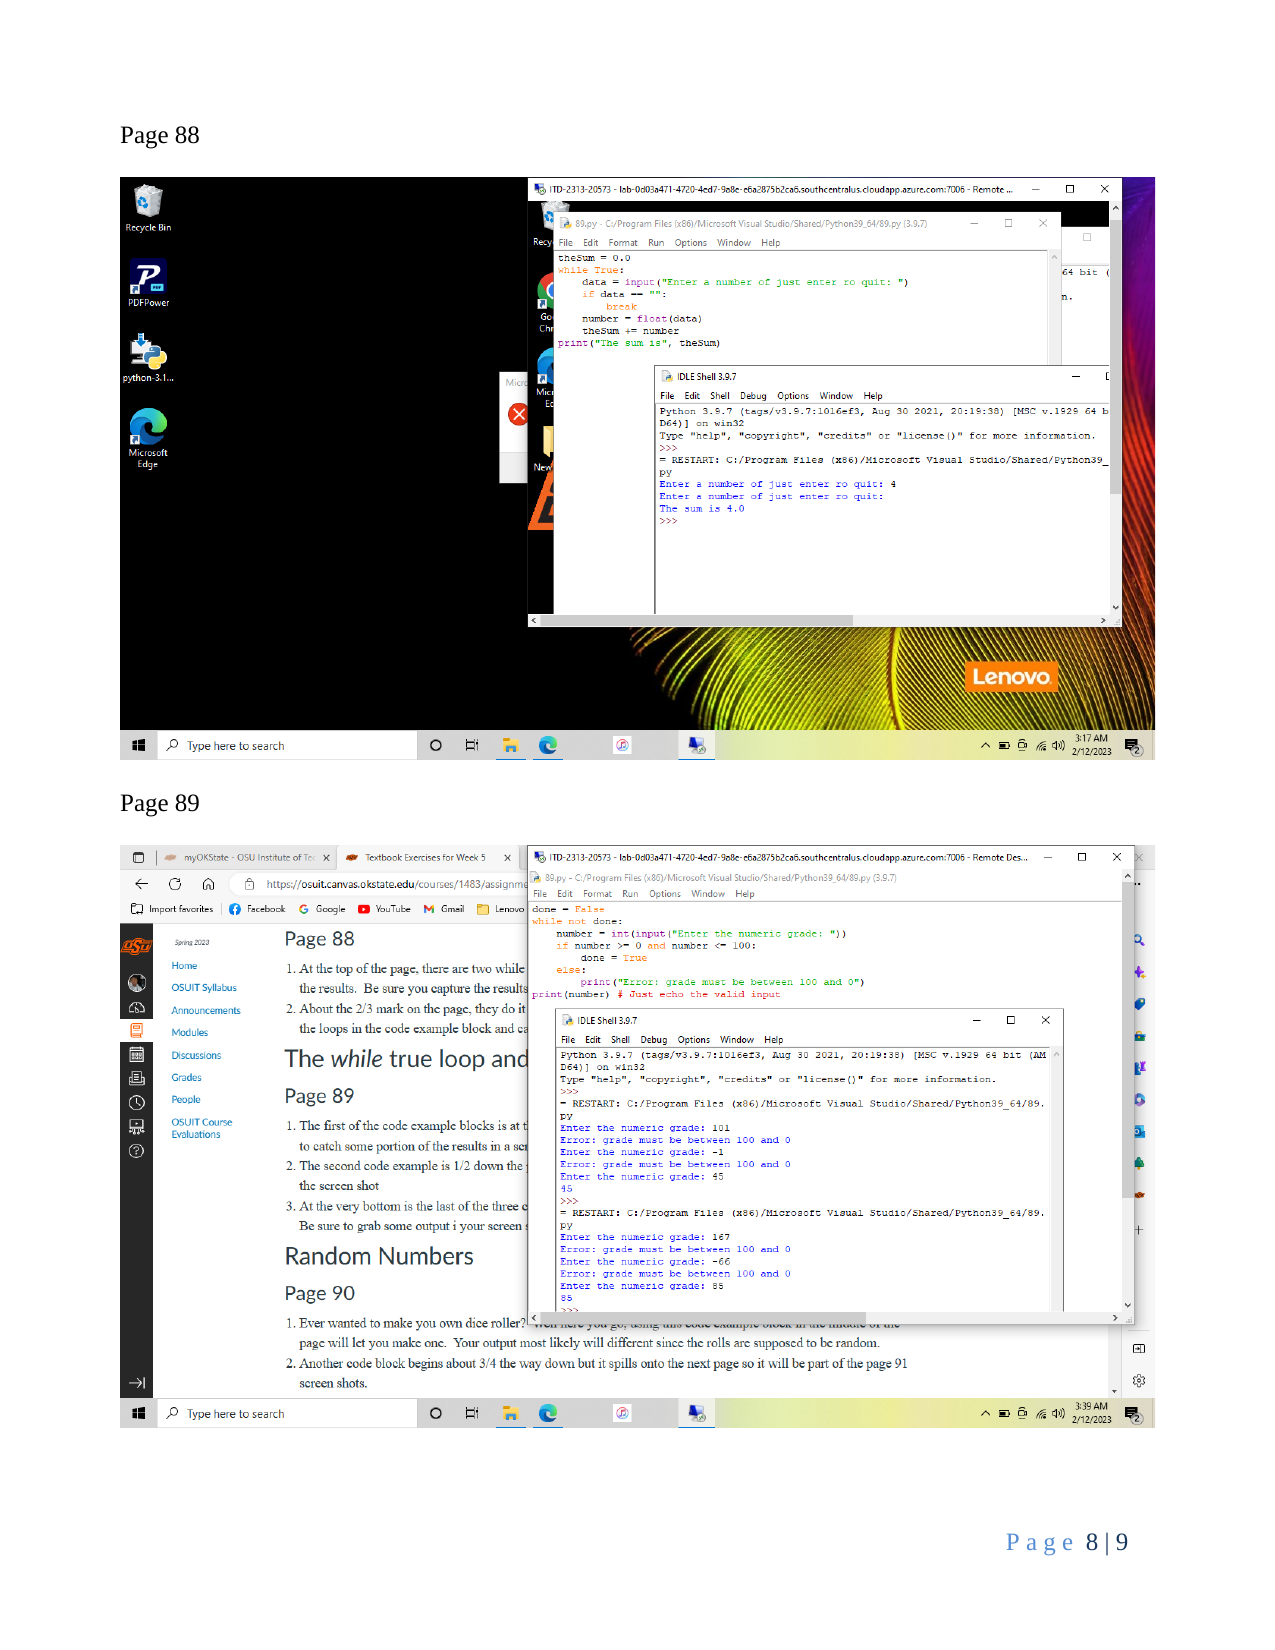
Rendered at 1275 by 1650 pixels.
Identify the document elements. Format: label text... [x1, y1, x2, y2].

picture [120, 177, 1155, 760]
text Page 89 [120, 788, 1155, 845]
text Page 88 [120, 120, 1155, 177]
picture [120, 845, 1155, 1428]
